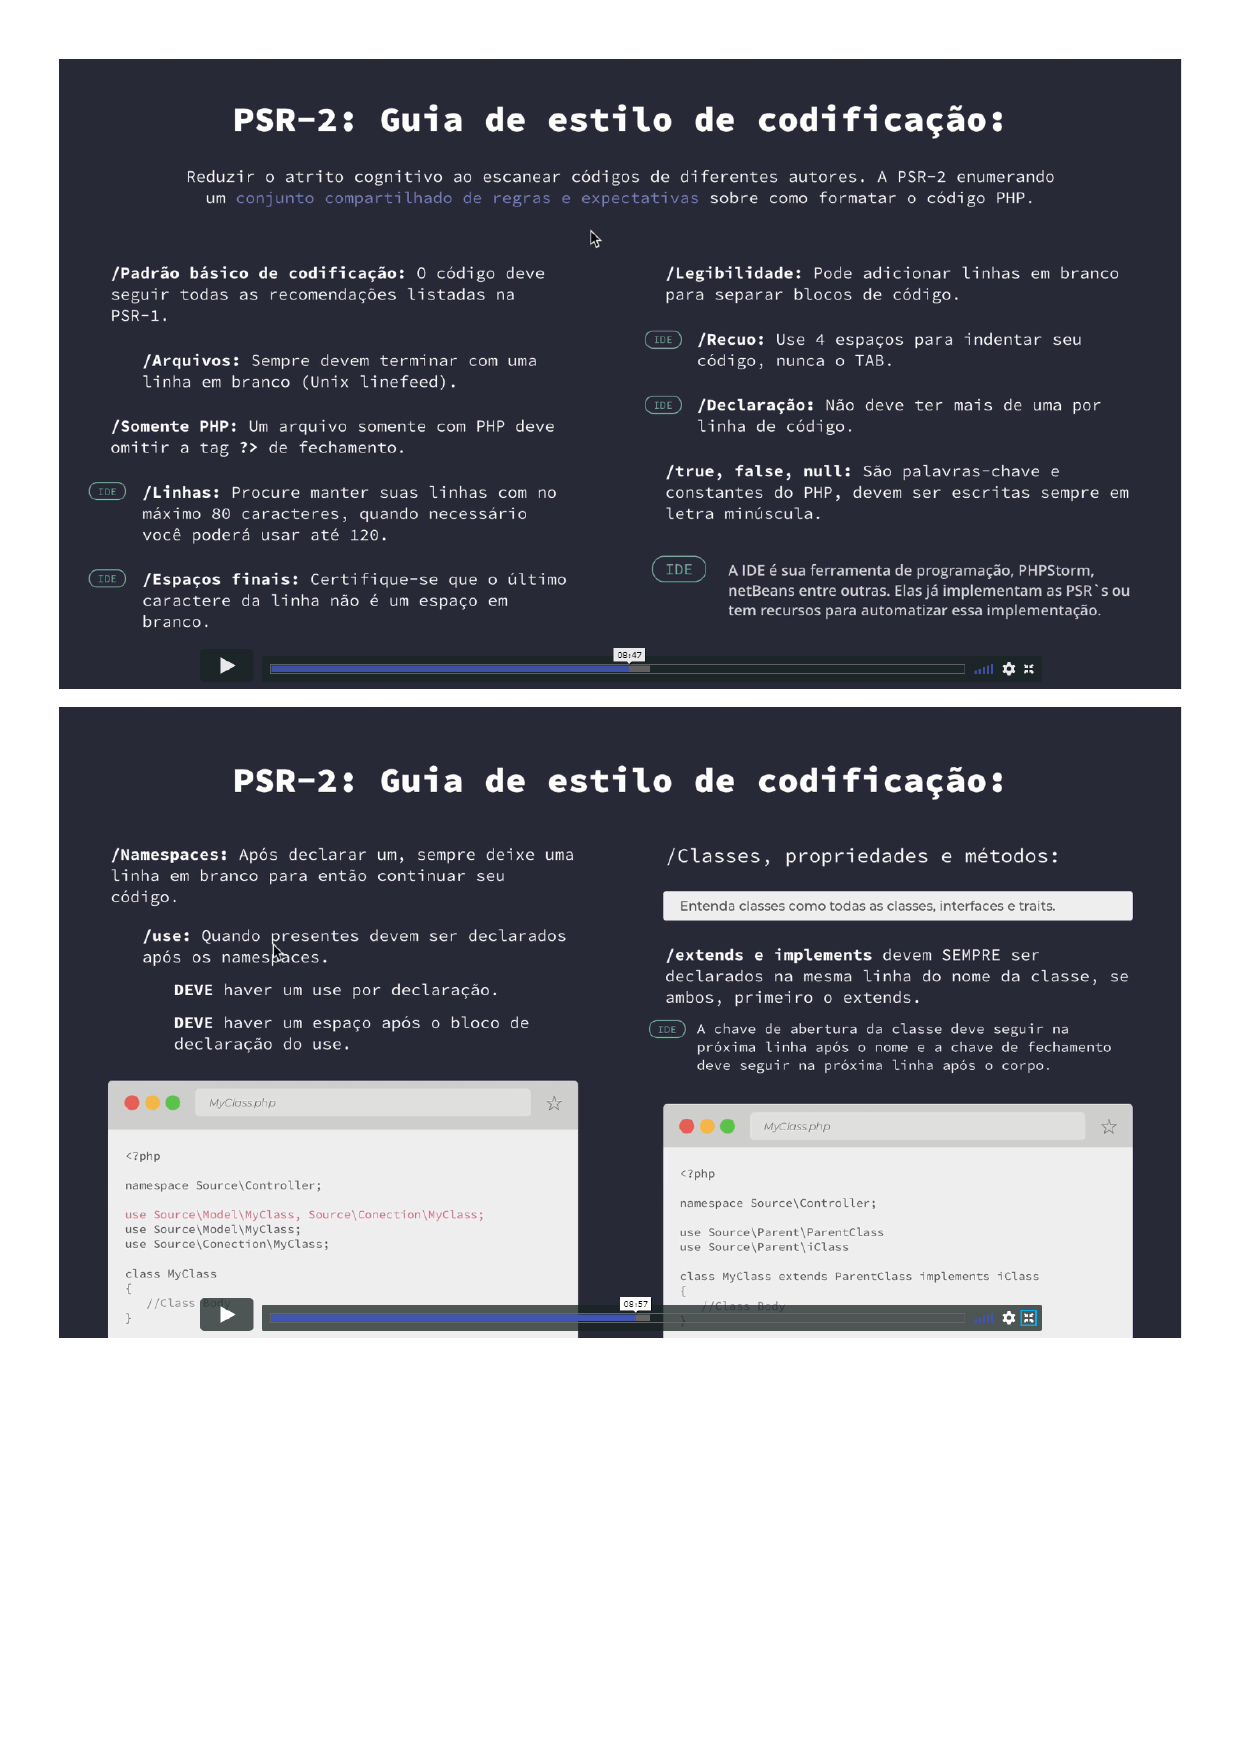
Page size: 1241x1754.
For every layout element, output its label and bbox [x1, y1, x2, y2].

picture [59, 59, 1182, 689]
picture [59, 707, 1182, 1338]
